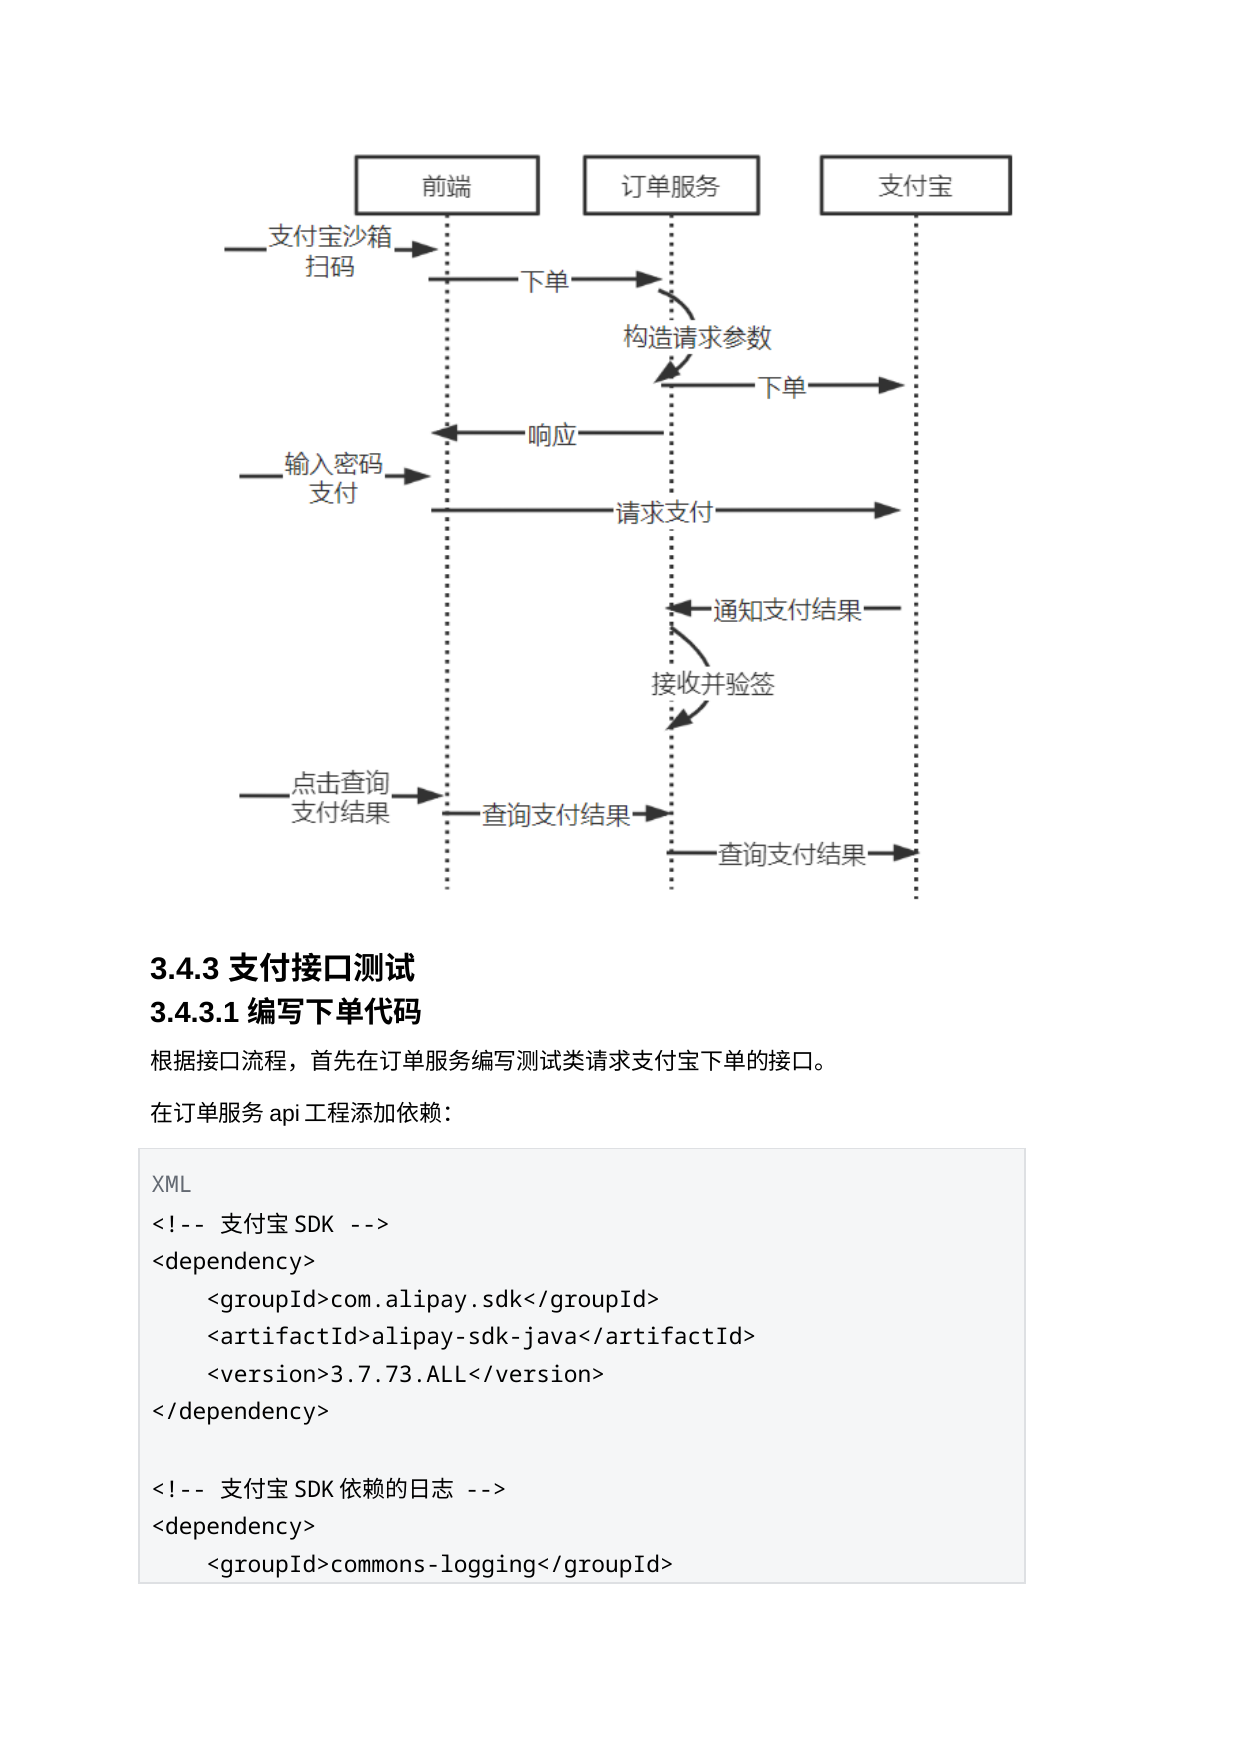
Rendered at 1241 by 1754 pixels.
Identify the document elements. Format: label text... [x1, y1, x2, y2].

text 根据接口流程，首先在订单服务编写测试类请求支付宝下单的接口。 [150, 1043, 1090, 1076]
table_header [140, 1149, 1024, 1582]
picture [177, 150, 1064, 925]
text 在订单服务api工程添加依赖： [150, 1095, 1090, 1128]
